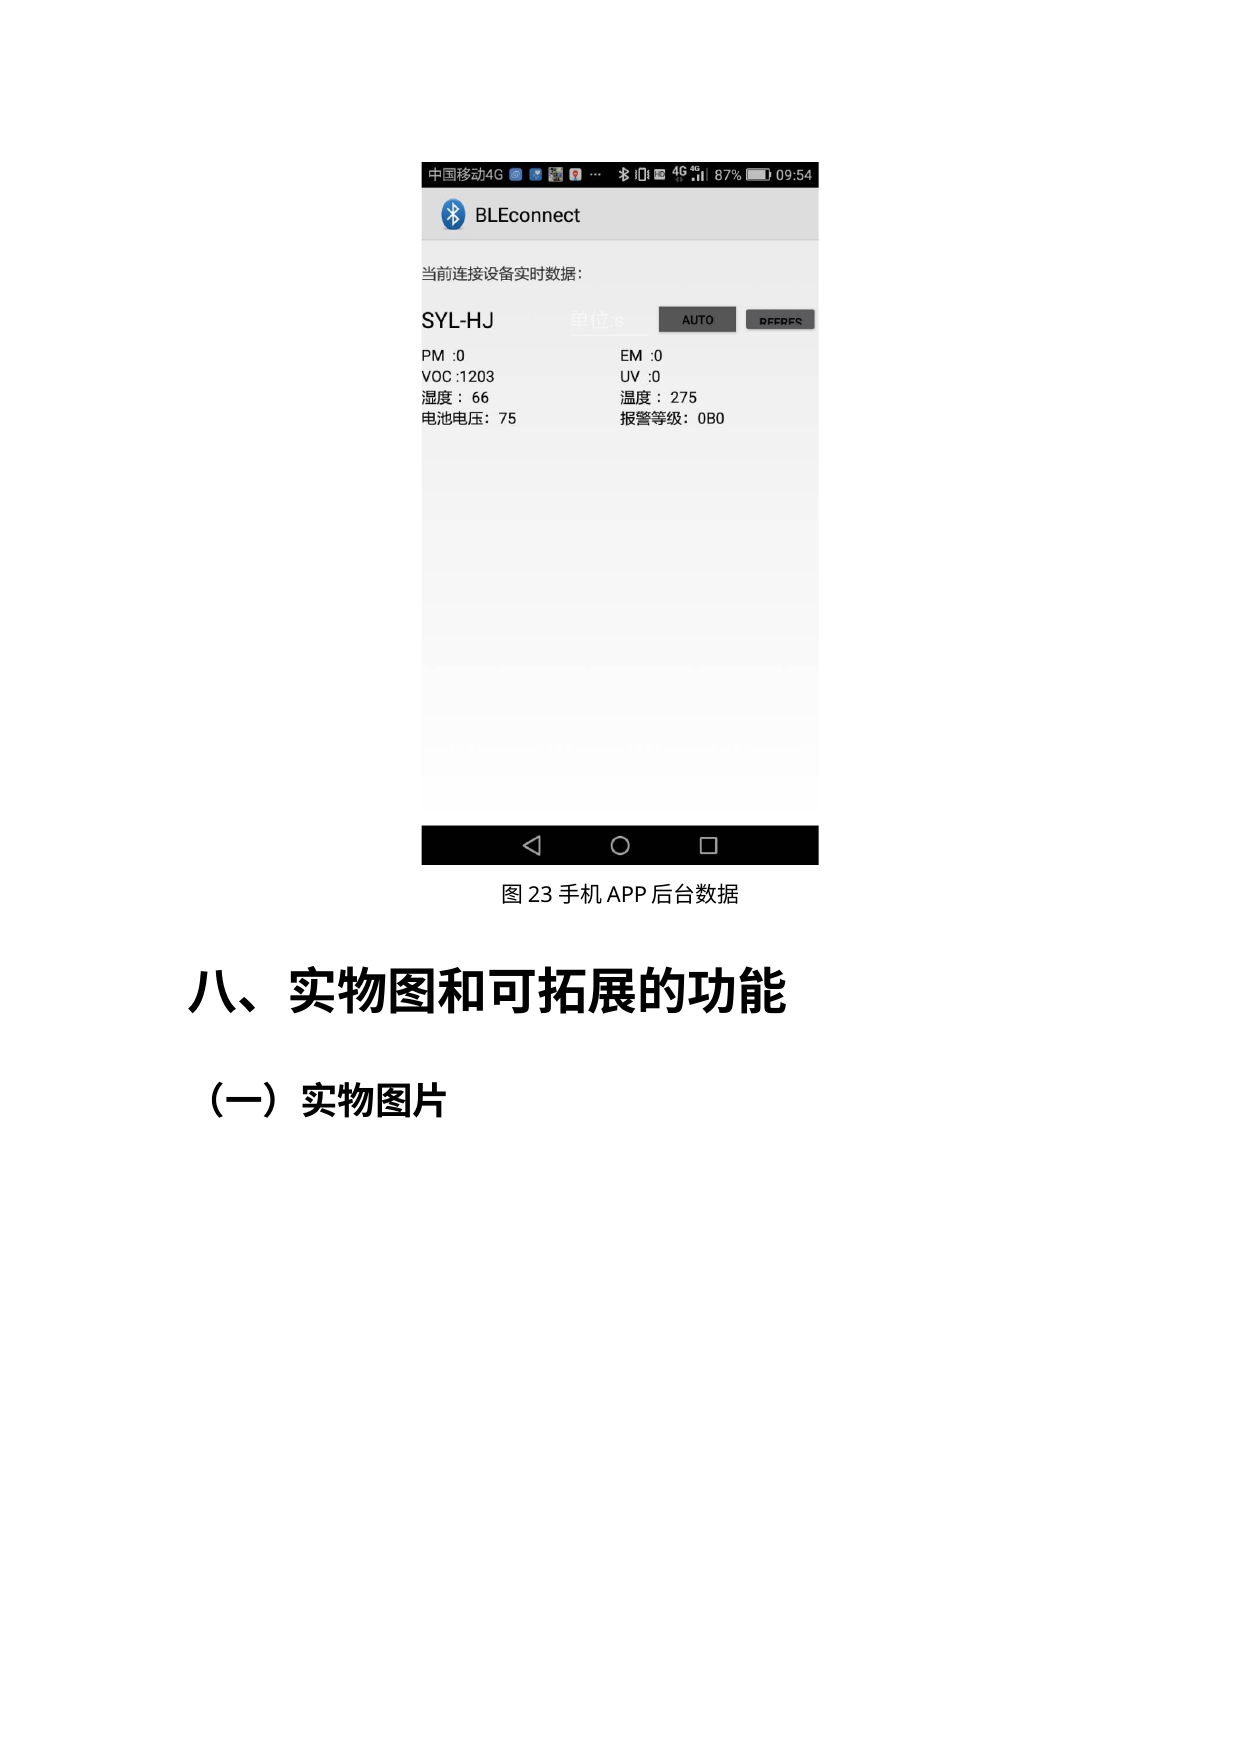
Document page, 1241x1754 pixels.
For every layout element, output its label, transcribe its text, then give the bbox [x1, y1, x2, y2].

subtitle （一）实物图片 [187, 1065, 1053, 1130]
text 图23 手机APP后台数据 [187, 877, 1053, 909]
subtitle 八、实物图和可拓展的功能 [187, 939, 1053, 1036]
picture [421, 162, 819, 865]
